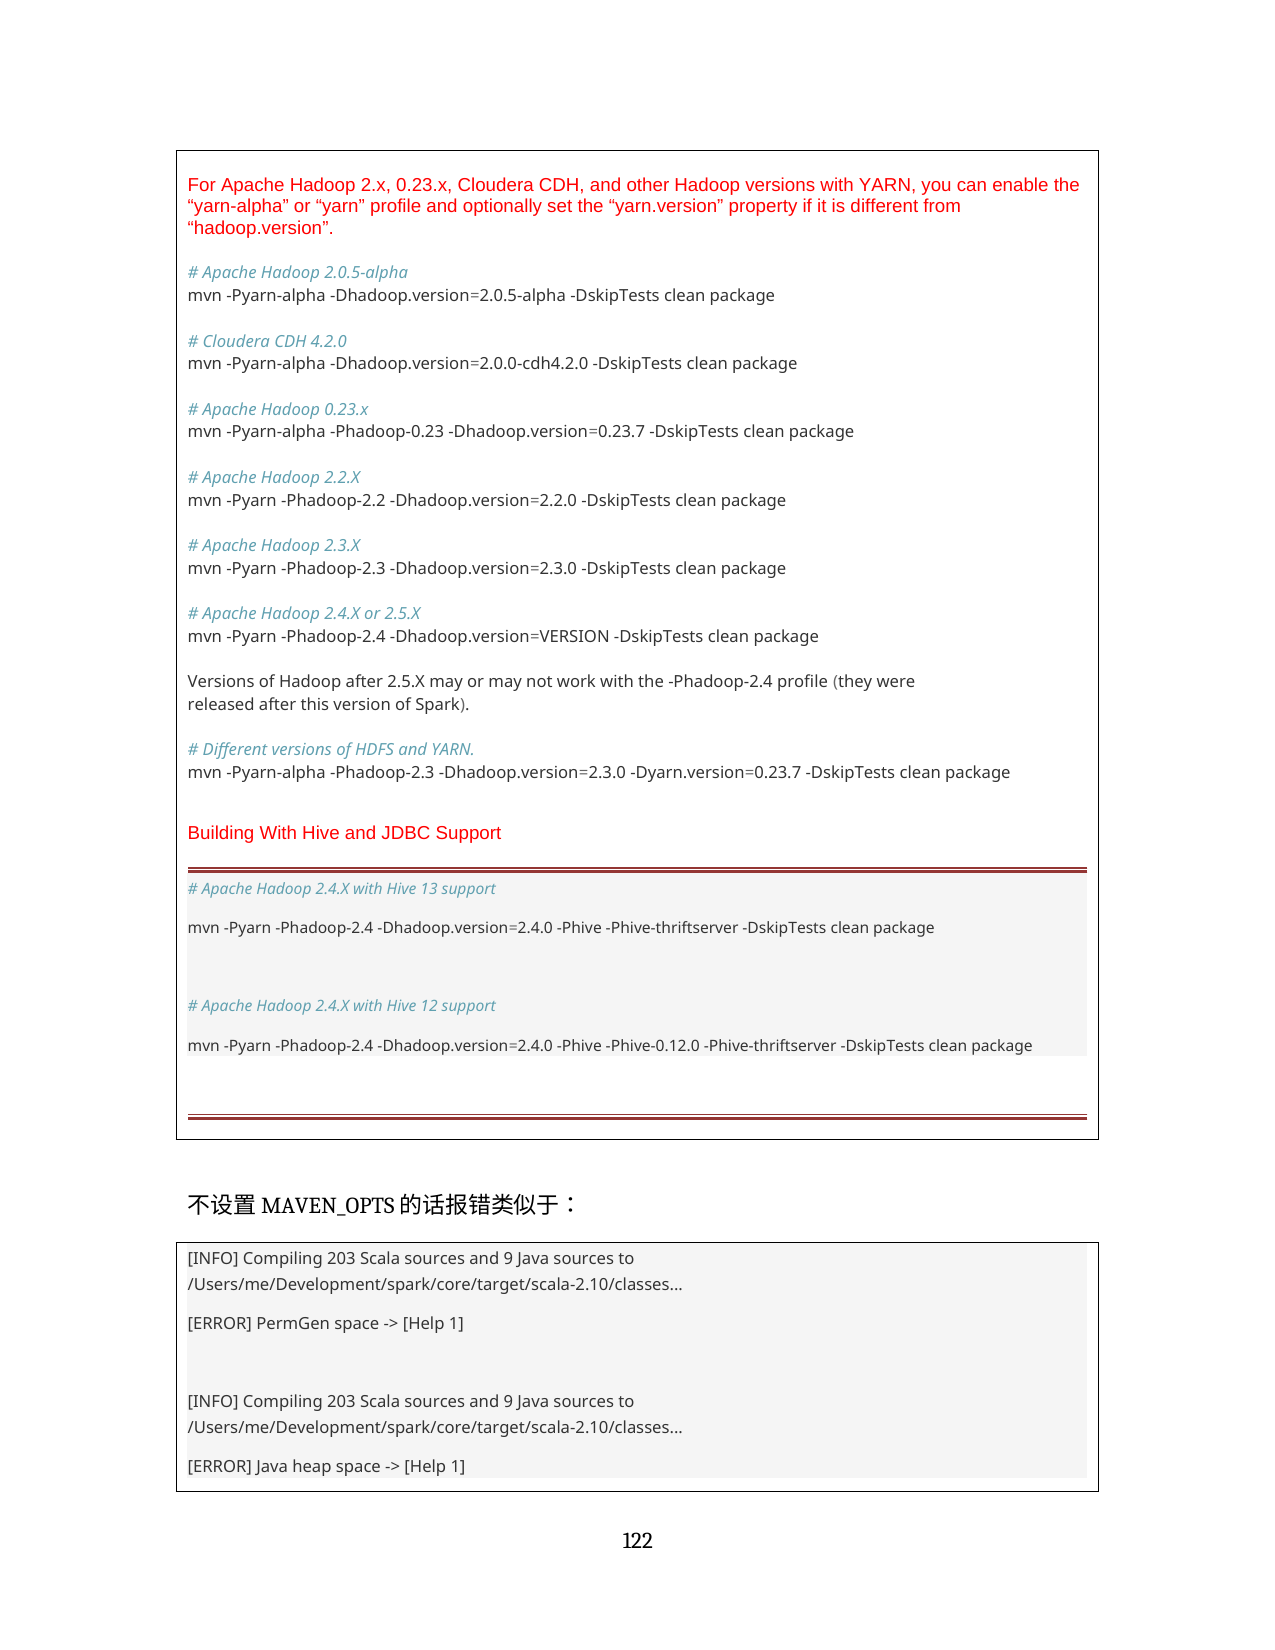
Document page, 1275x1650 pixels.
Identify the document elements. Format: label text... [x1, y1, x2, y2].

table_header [177, 151, 1098, 1139]
text 不设置MAVEN_OPTS的话报错类似于： [187, 1189, 1087, 1220]
table_header [INFO] Compiling 203 Scala sources and 9 Java sources to /Users/me/Development/spark/core/target/scala-2.10/classes... [ERROR] PermGen space -> [Help 1] [INFO] Compiling 203 Scala sources and 9 Java sources to /Users/me/Development/spark/core/target/scala-2.10/classes... [ERROR] Java heap space -> [Help 1] [177, 1243, 1098, 1491]
